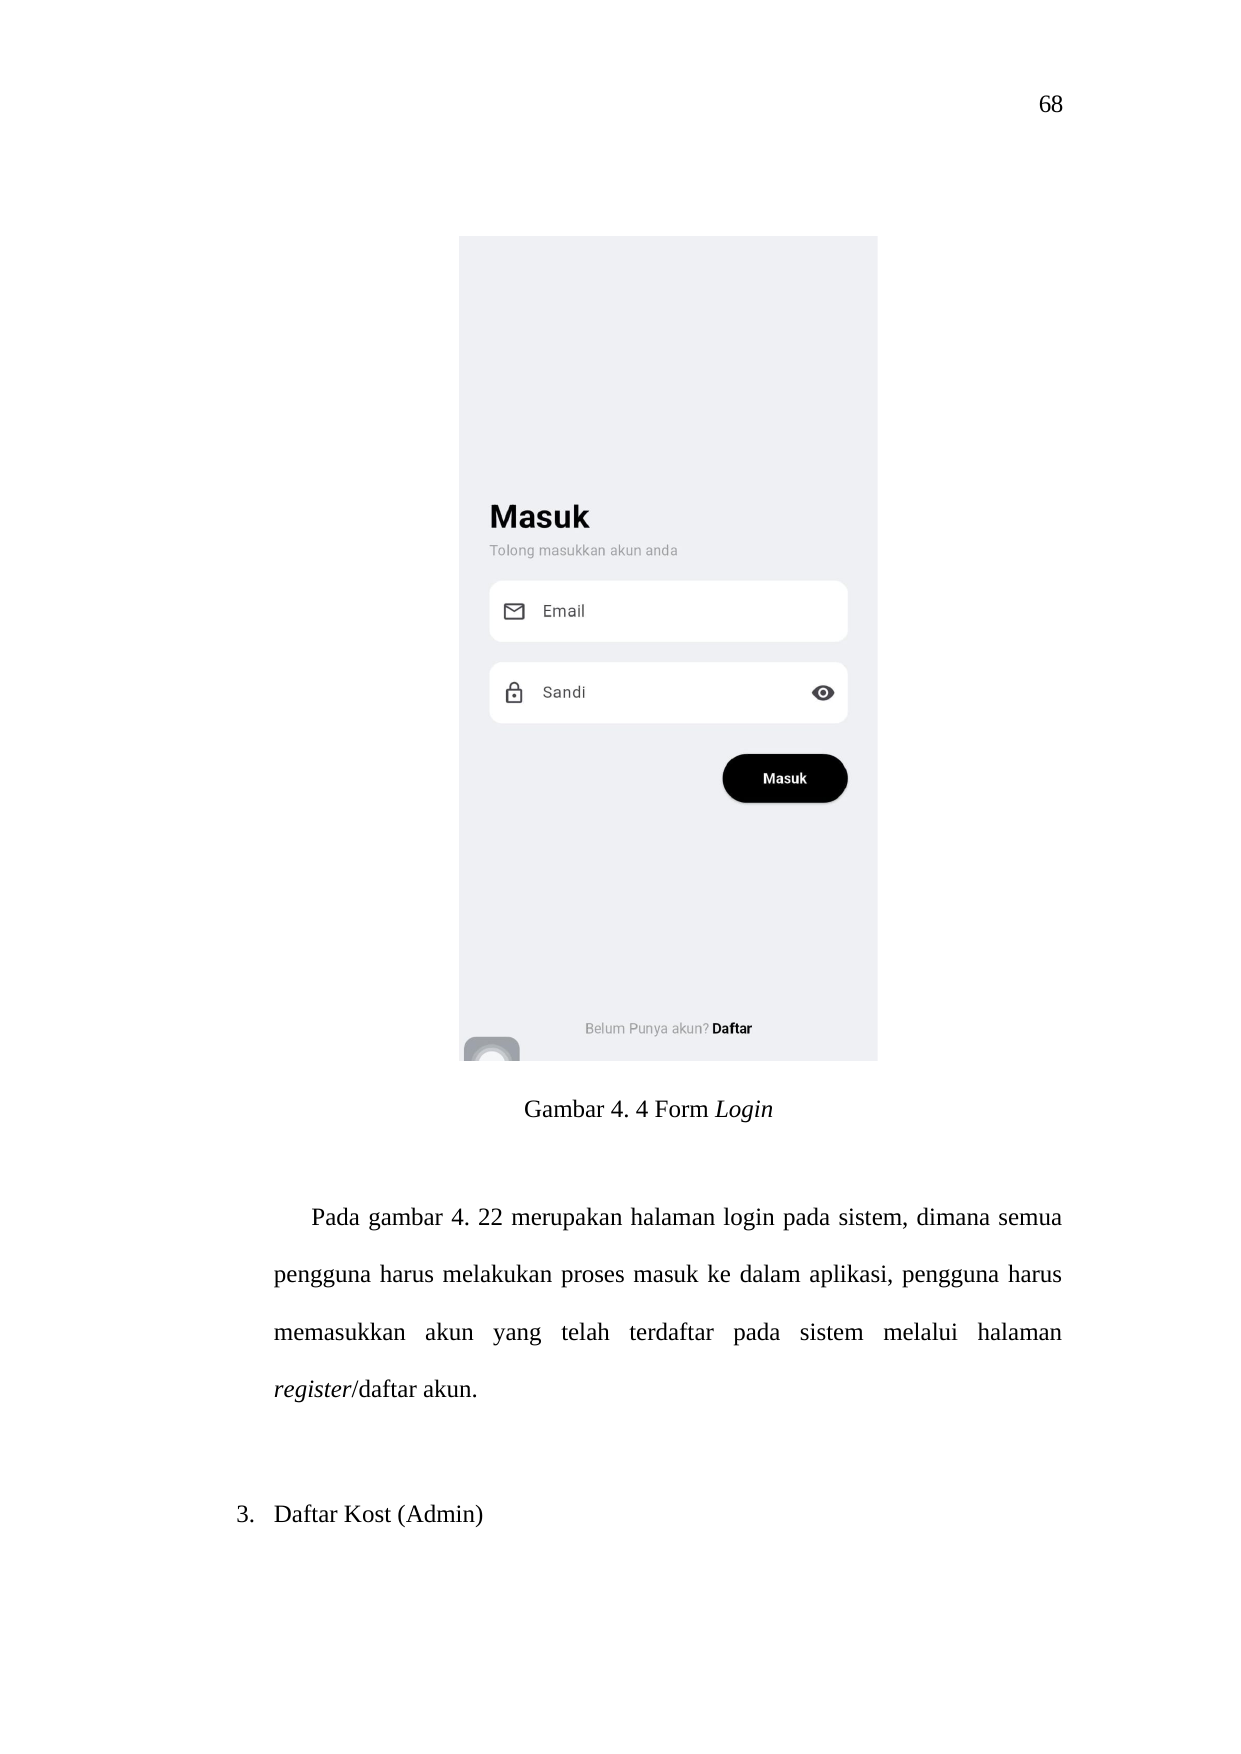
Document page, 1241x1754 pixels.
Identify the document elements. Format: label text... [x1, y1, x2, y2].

list Daftar Kost (Admin) [236, 1499, 1063, 1527]
picture [459, 236, 878, 1061]
text Gambar 4. 4 Form Login [236, 1094, 1063, 1123]
list Pada gambar 4. 22 merupakan halaman login pada sistem, dimana semua pengguna harus melakukan proses masuk ke dalam aplikasi, pengguna harus memasukkan akun yang telah terdaftar pada sistem melalui halaman register/daftar akun. [274, 1202, 1063, 1403]
